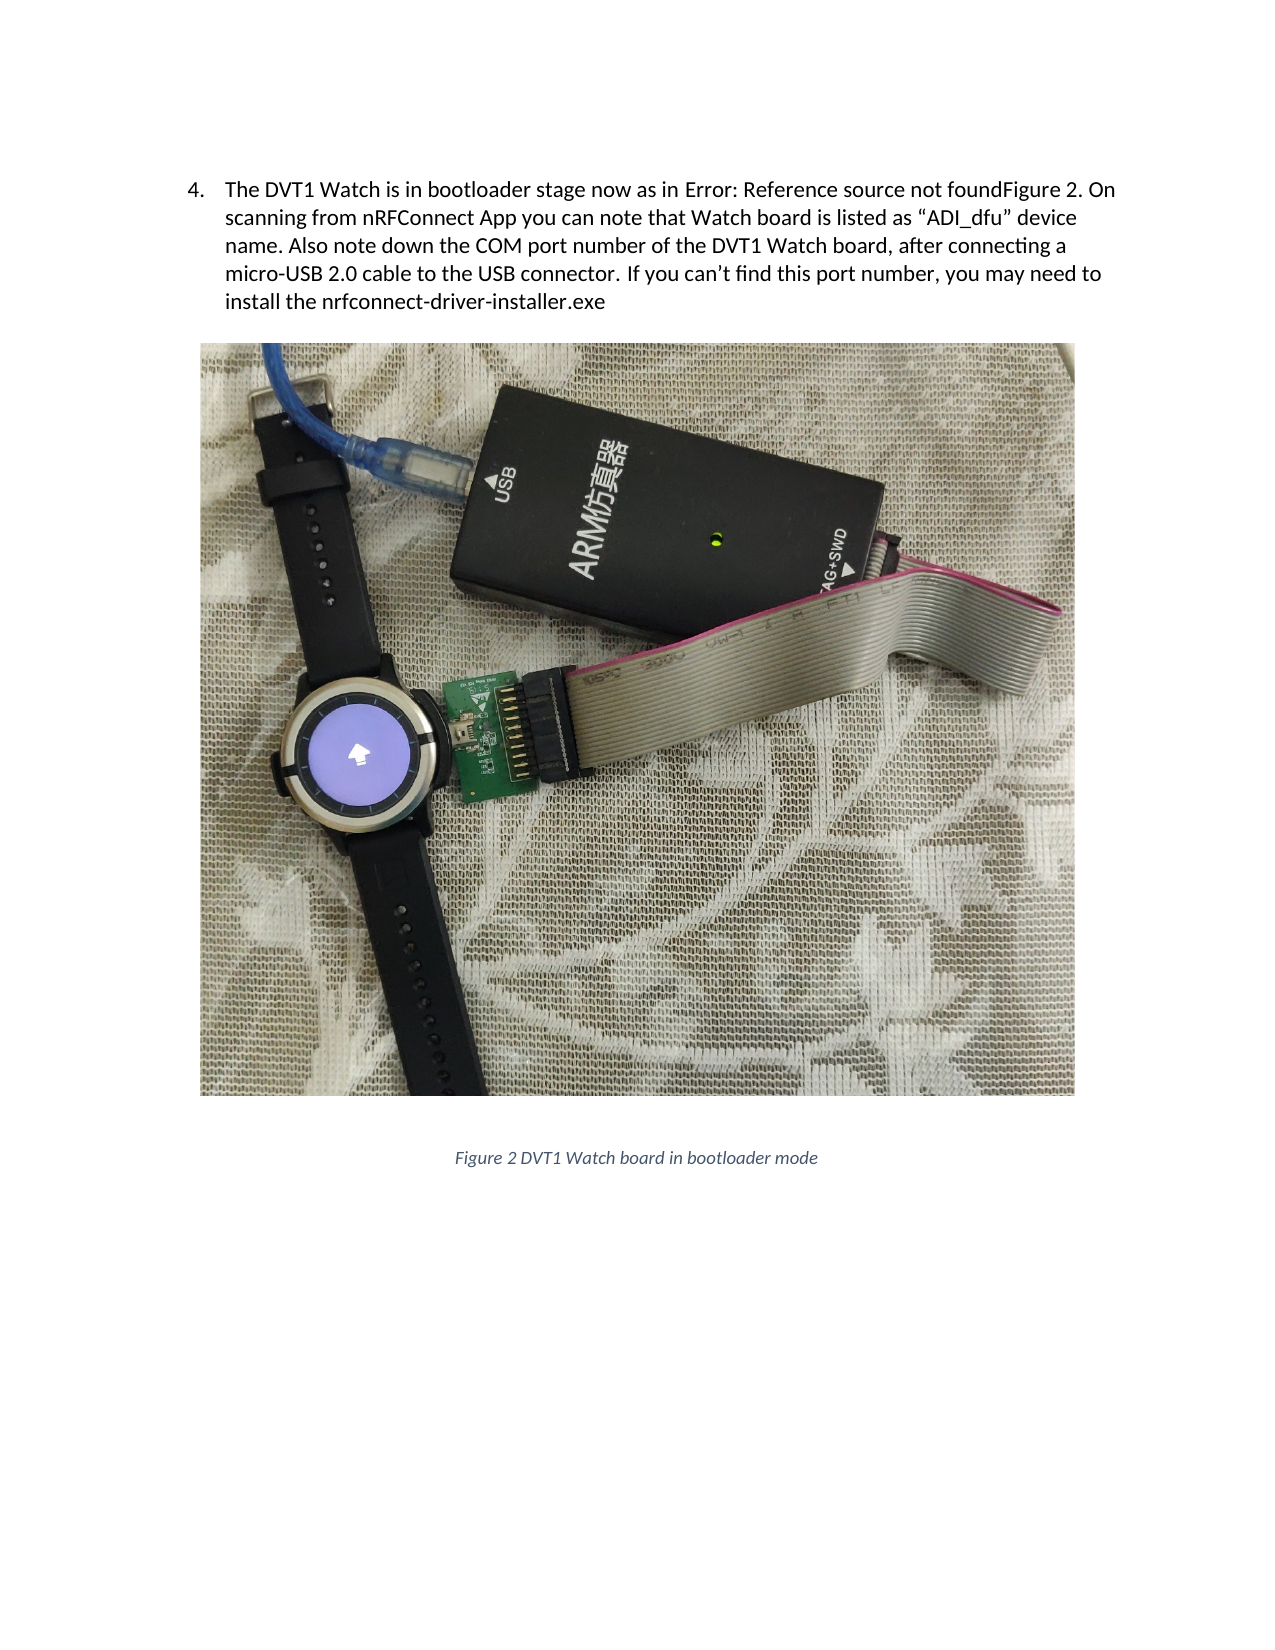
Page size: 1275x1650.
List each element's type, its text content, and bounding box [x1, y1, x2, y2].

picture [200, 343, 1075, 1096]
